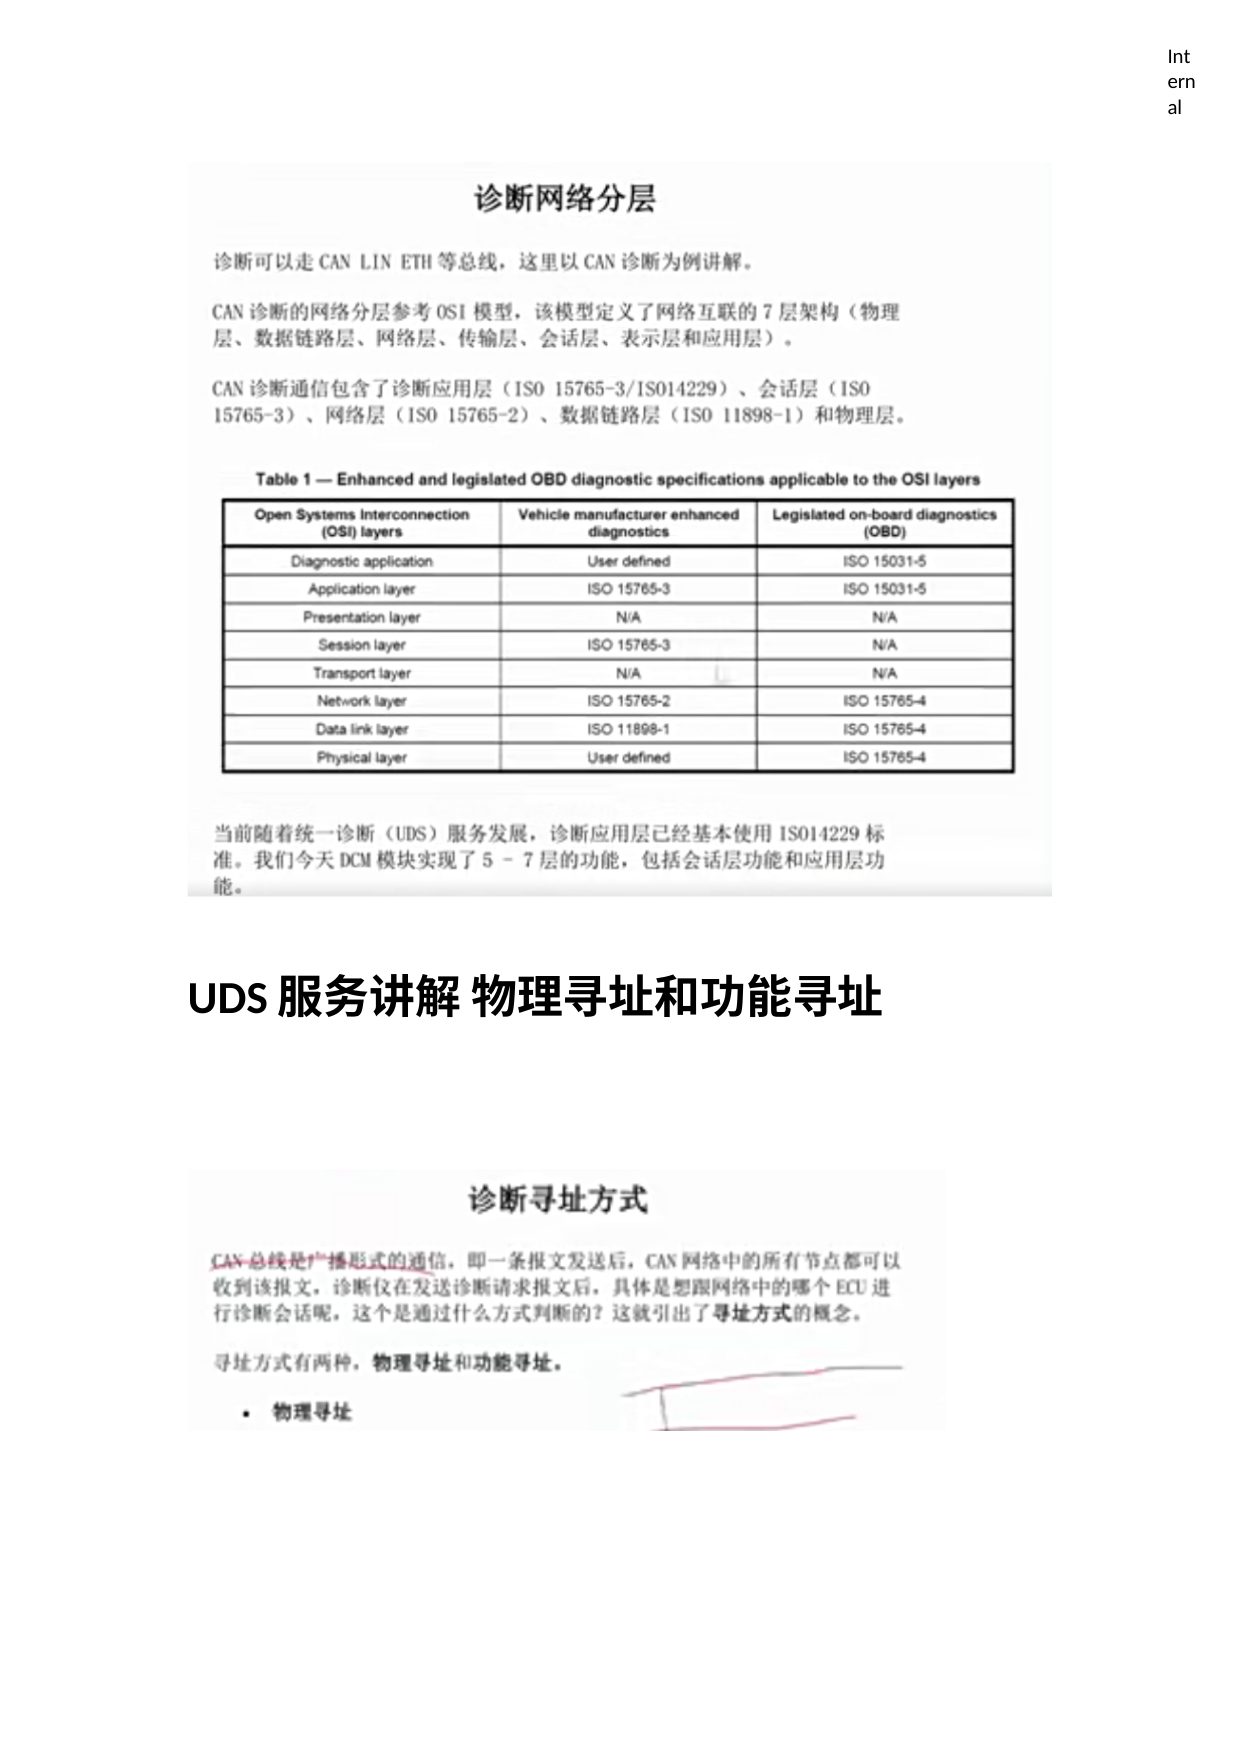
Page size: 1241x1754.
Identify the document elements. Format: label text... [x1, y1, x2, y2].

picture [187, 1169, 947, 1431]
picture [187, 162, 1053, 897]
subtitle UDS服务讲解 物理寻址和功能寻址 [187, 945, 1053, 1042]
